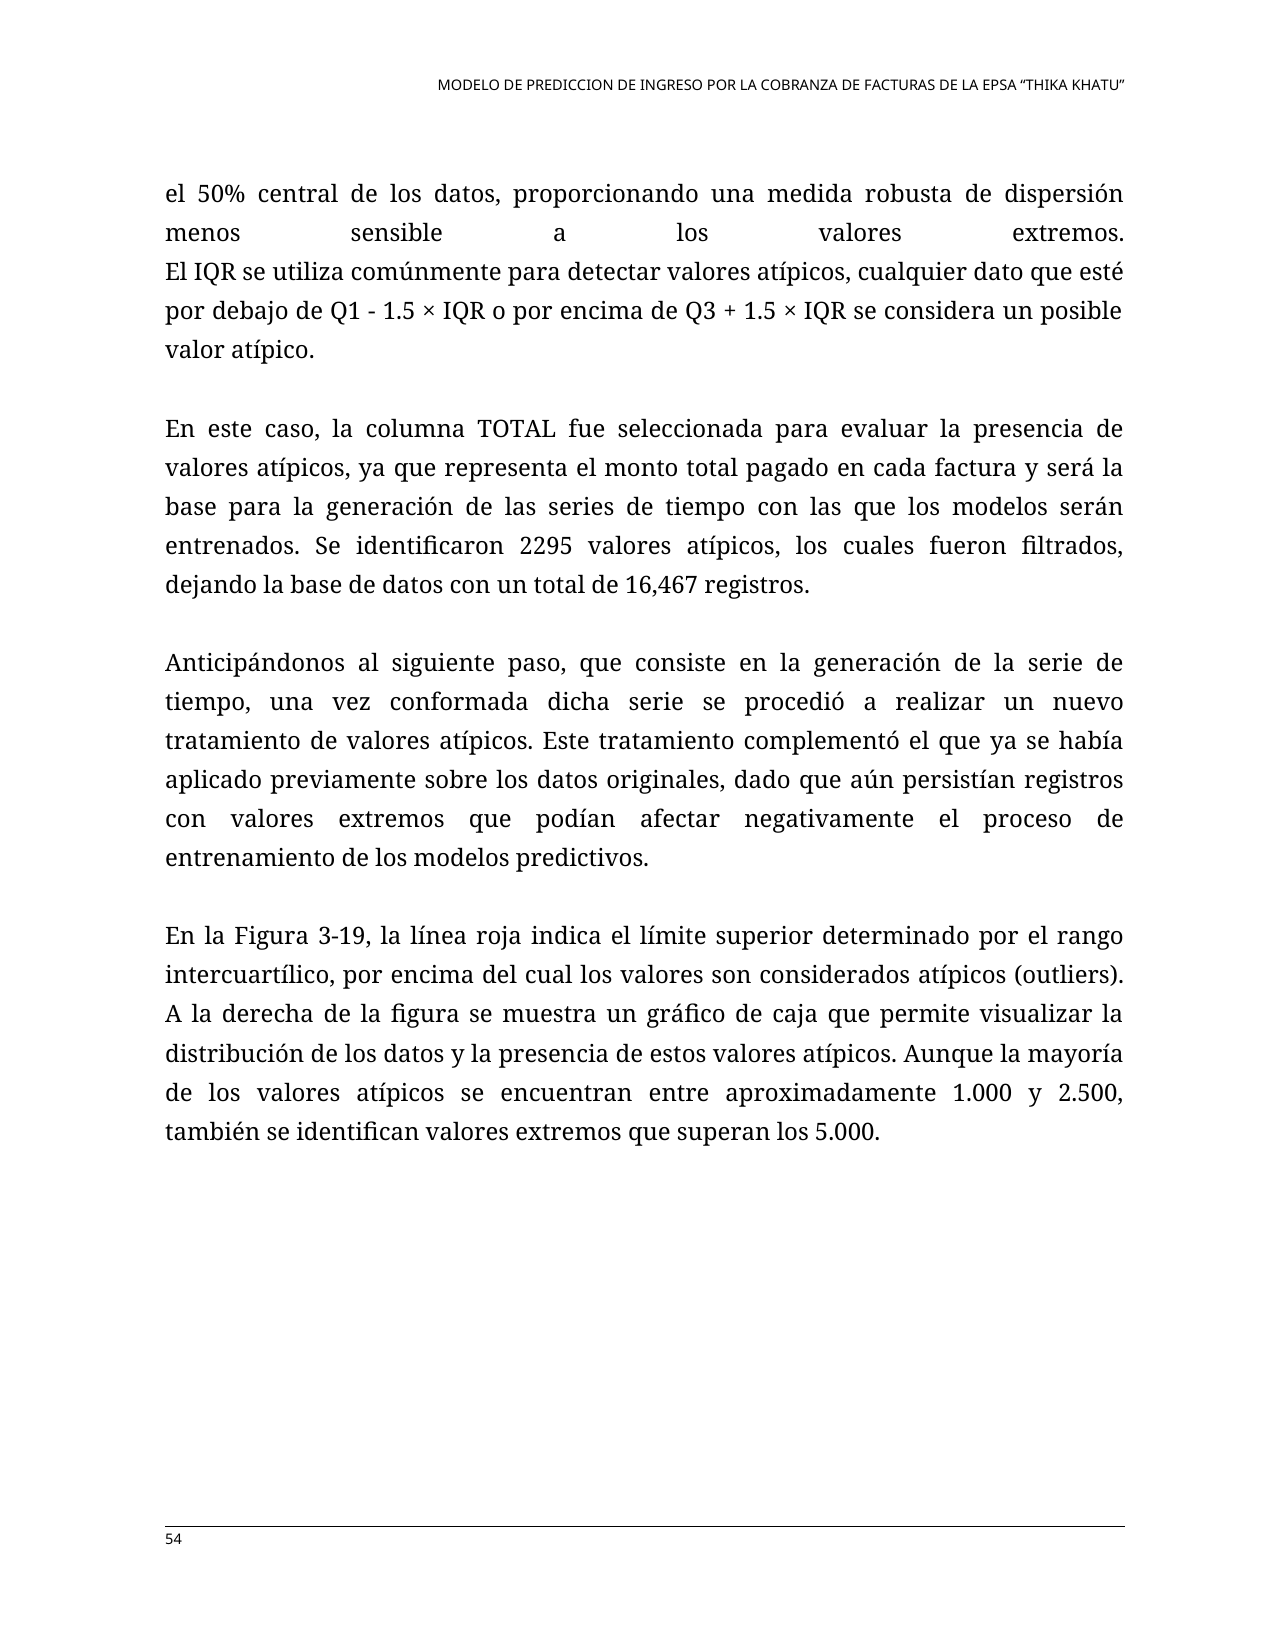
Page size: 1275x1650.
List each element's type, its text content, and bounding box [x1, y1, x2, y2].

text Anticipándonos al siguiente paso, que consiste en la generación de la serie de tiempo, una vez conformada dicha serie se procedió a realizar un nuevo tratamiento de valores atípicos. Este tratamiento complementó el que ya se había aplicado previamente sobre los datos originales, dado que aún persistían registros con valores extremos que podían afectar negativamente el proceso de entrenamiento de los modelos predictivos. [165, 646, 1125, 874]
text En este caso, la columna TOTAL fue seleccionada para evaluar la presencia de valores atípicos, ya que representa el monto total pagado en cada factura y será la base para la generación de las series de tiempo con las que los modelos serán entrenados. Se identificaron 2295 valores atípicos, los cuales fueron filtrados, dejando la base de datos con un total de 16,467 registros. [165, 411, 1125, 600]
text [165, 177, 1125, 366]
text En la Figura 3-19, la línea roja indica el límite superior determinado por el rango intercuartílico, por encima del cual los valores son considerados atípicos (outliers). A la derecha de la figura se muestra un gráfico de caja que permite visualizar la distribución de los datos y la presencia de estos valores atípicos. Aunque la mayoría de los valores atípicos se encuentran entre aproximadamente 1.000 y 2.500, también se identifican valores extremos que superan los 5.000. [165, 919, 1125, 1147]
